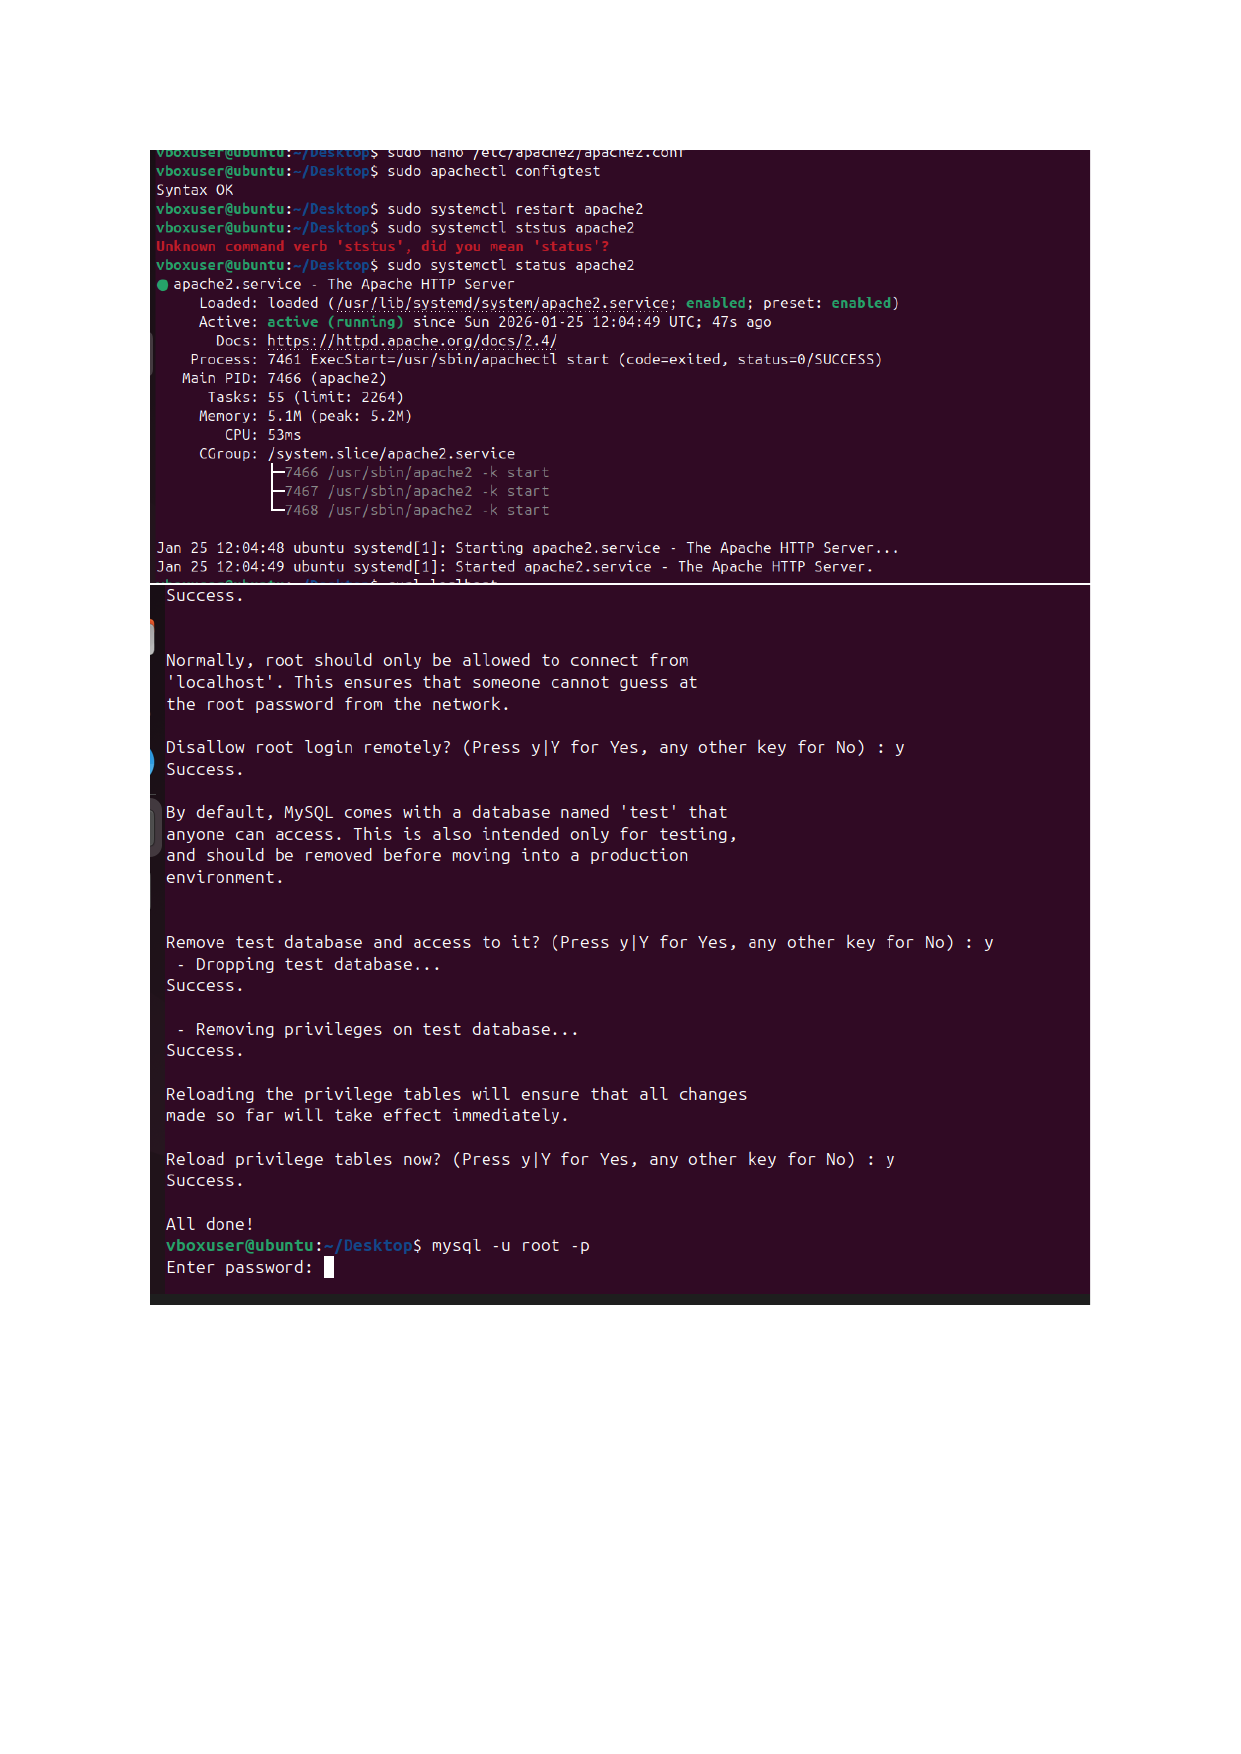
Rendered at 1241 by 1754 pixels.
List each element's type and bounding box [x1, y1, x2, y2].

picture [150, 585, 1091, 1305]
picture [150, 150, 1091, 583]
